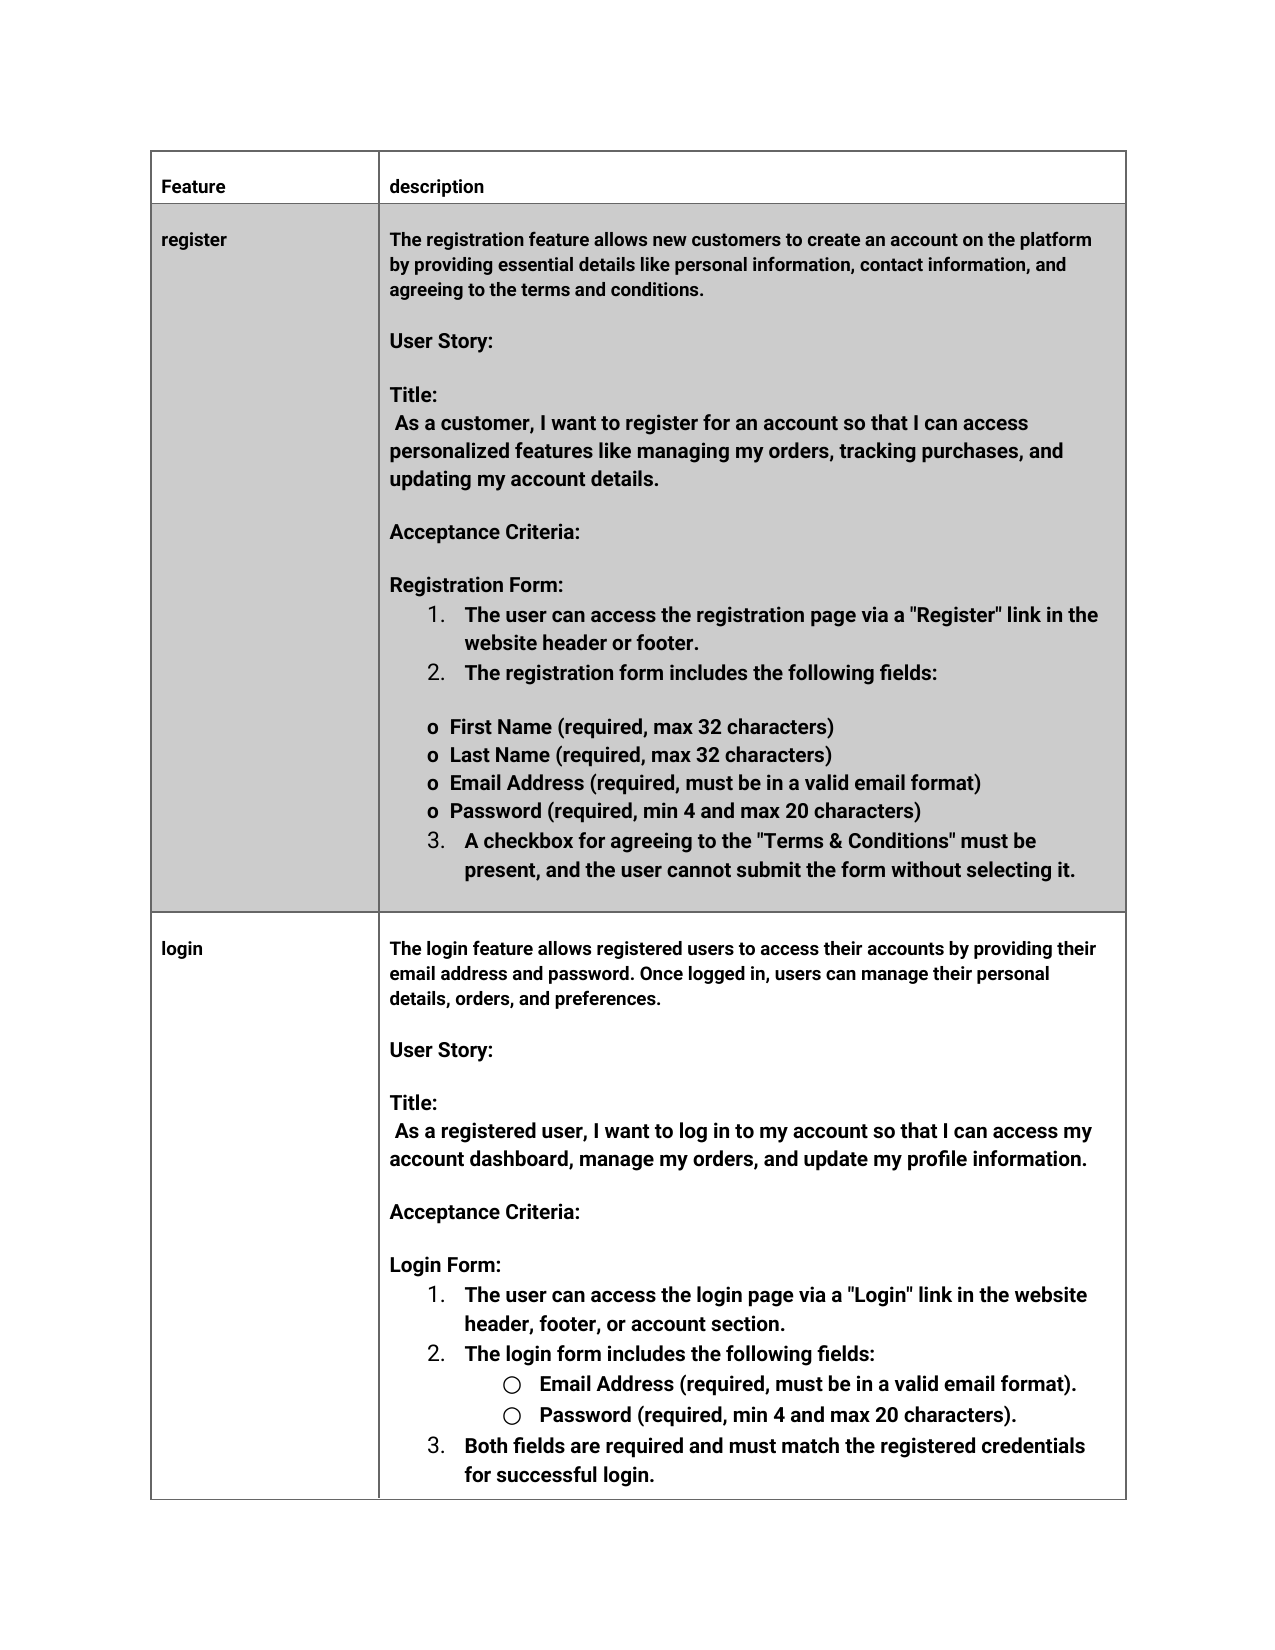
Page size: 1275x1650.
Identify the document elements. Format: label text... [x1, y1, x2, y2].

table_cell login [152, 913, 378, 1498]
table_header Feature [152, 152, 378, 202]
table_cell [380, 913, 1125, 1498]
table_cell register [152, 204, 378, 911]
table_header description [380, 152, 1125, 202]
table_cell The registration feature allows new customers to create an account on the platform by providing essential details like personal information, contact information, and agreeing to the terms and conditions. User Story: Title: As a customer, I want to register for an account so that I can access personalized features like managing my orders, tracking purchases, and updating my account details. Acceptance Criteria: Registration Form: The user can access the registration page via a "Register" link in the website header or footer. The registration form includes the following fields: o First Name (required, max 32 characters) o Last Name (required, max 32 characters) o Email Address (required, must be in a valid email format) o Password (required, min 4 and max 20 characters) A checkbox for agreeing to the "Terms & Conditions" must be present, and the user cannot submit the form without selecting it. [380, 204, 1125, 911]
